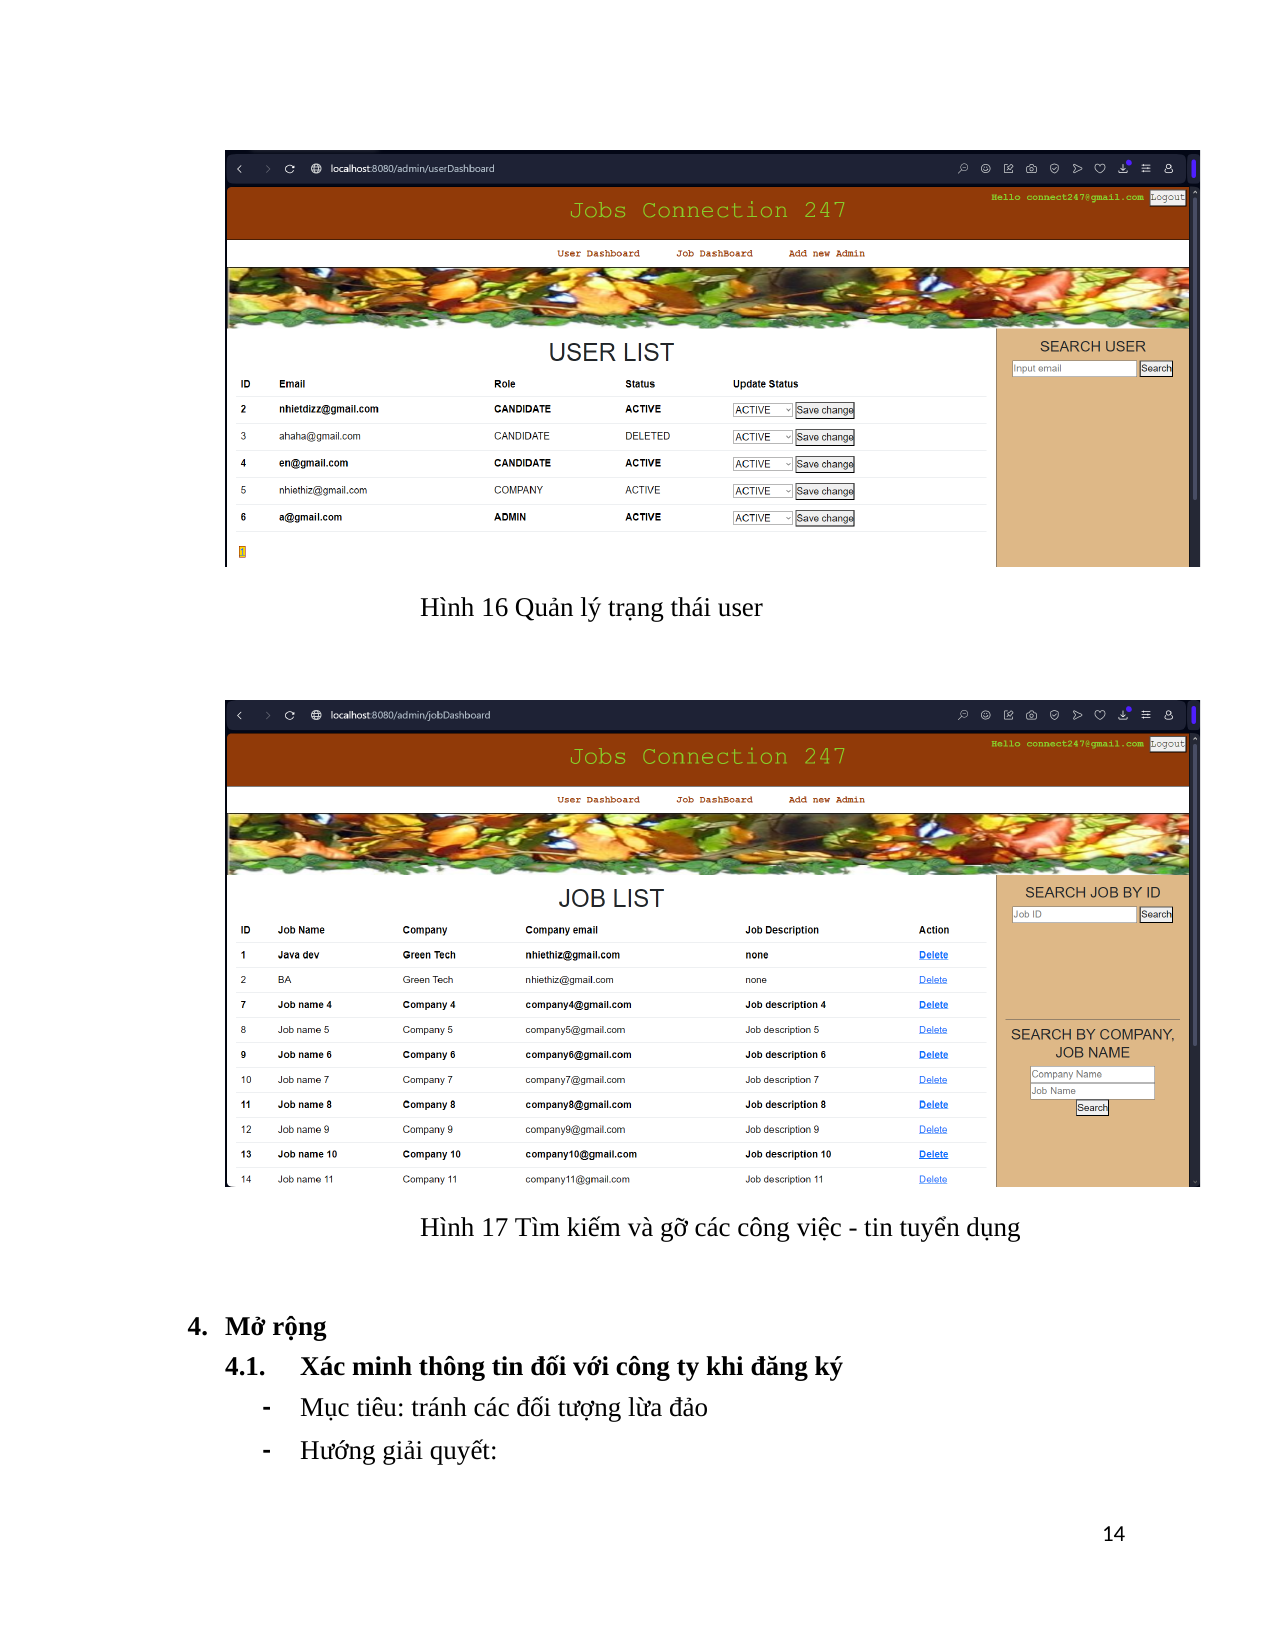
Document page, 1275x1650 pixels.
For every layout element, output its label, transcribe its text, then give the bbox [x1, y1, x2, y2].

list Xác minh thông tin đối với công ty khi đăng ký [225, 1350, 1125, 1381]
list Mục tiêu: tránh các đối tượng lừa đảo [262, 1391, 1125, 1423]
picture [225, 150, 1200, 567]
list Hướng giải quyết: [262, 1433, 1125, 1466]
list Mở rộng [187, 1310, 1125, 1341]
picture [225, 700, 1200, 1187]
